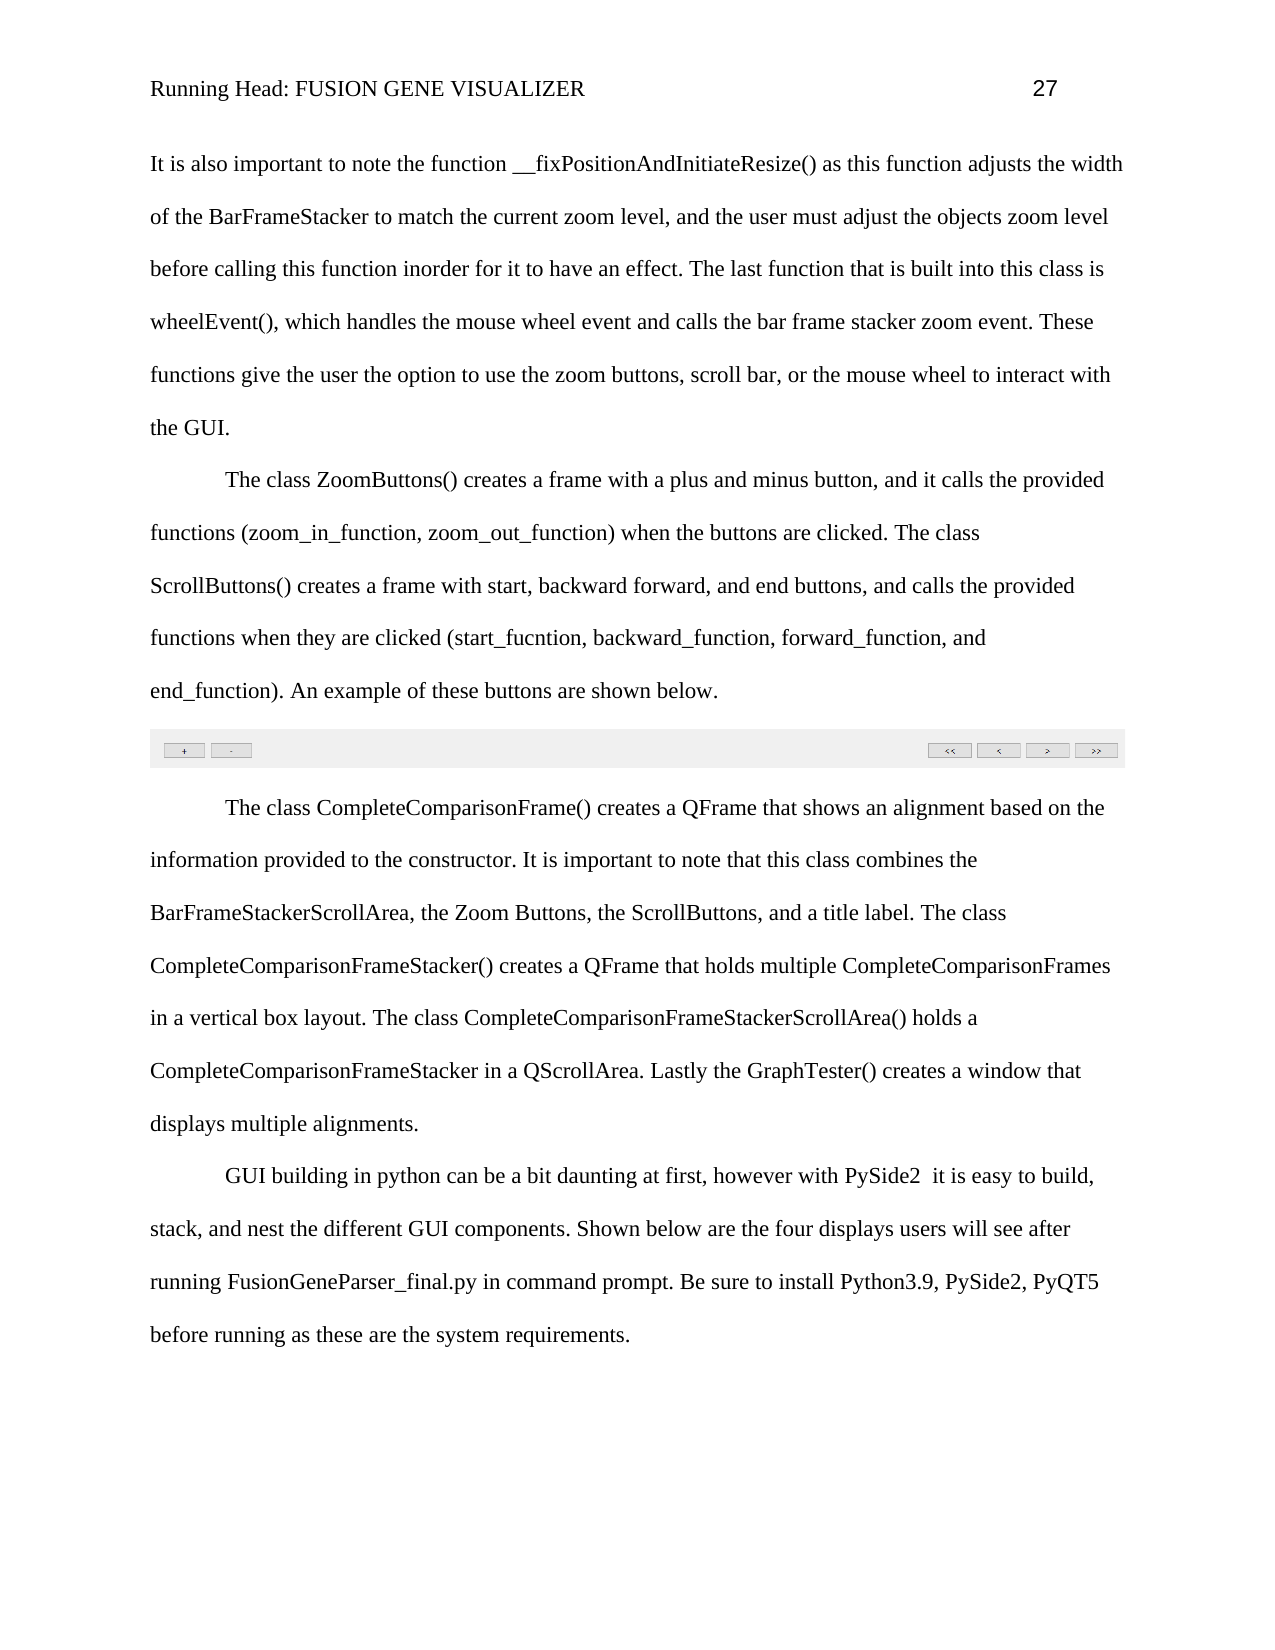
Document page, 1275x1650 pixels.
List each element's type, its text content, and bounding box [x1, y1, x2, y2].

picture [150, 729, 1125, 768]
text GUI building in python can be a bit daunting at first, however with PySide2 it is easy to build, stack, and nest the different GUI components. Shown below are the four displays users will see after running FusionGeneParser_final.py in command prompt. Be sure to install Python3.9, PySide2, PyQT5 before running as these are the system requirements. [150, 1163, 1125, 1347]
text It is also important to note the function __fixPositionAndInitiateResize() as this function adjusts the width of the BarFrameStacker to match the current zoom level, and the user must adjust the objects zoom level before calling this function inorder for it to have an effect. The last function that is built into this class is wheelEvent(), which handles the mouse wheel event and calls the bar frame stacker zoom event. These functions give the user the option to use the zoom buttons, scroll bar, or the mouse wheel to interact with the GUI. [150, 150, 1125, 440]
text The class ZoomButtons() creates a frame with a plus and minus button, and it calls the provided functions (zoom_in_function, zoom_out_function) when the buttons are clicked. The class ScrollButtons() creates a frame with start, backward forward, and end buttons, and calls the provided functions when they are clicked (start_fucntion, backward_function, forward_function, and end_function). An example of these buttons are shown below. [150, 466, 1125, 703]
text The class CompleteComparisonFrame() creates a QFrame that shows an alignment based on the information provided to the constructor. It is important to note that this class combines the BarFrameStackerScrollArea, the Zoom Buttons, the ScrollButtons, and a title label. The class CompleteComparisonFrameStacker() creates a QFrame that holds multiple CompleteComparisonFrames in a vertical box layout. The class CompleteComparisonFrameStackerScrollArea() holds a CompleteComparisonFrameStacker in a QScrollArea. Lastly the GraphTester() creates a window that displays multiple alignments. [150, 794, 1125, 1136]
